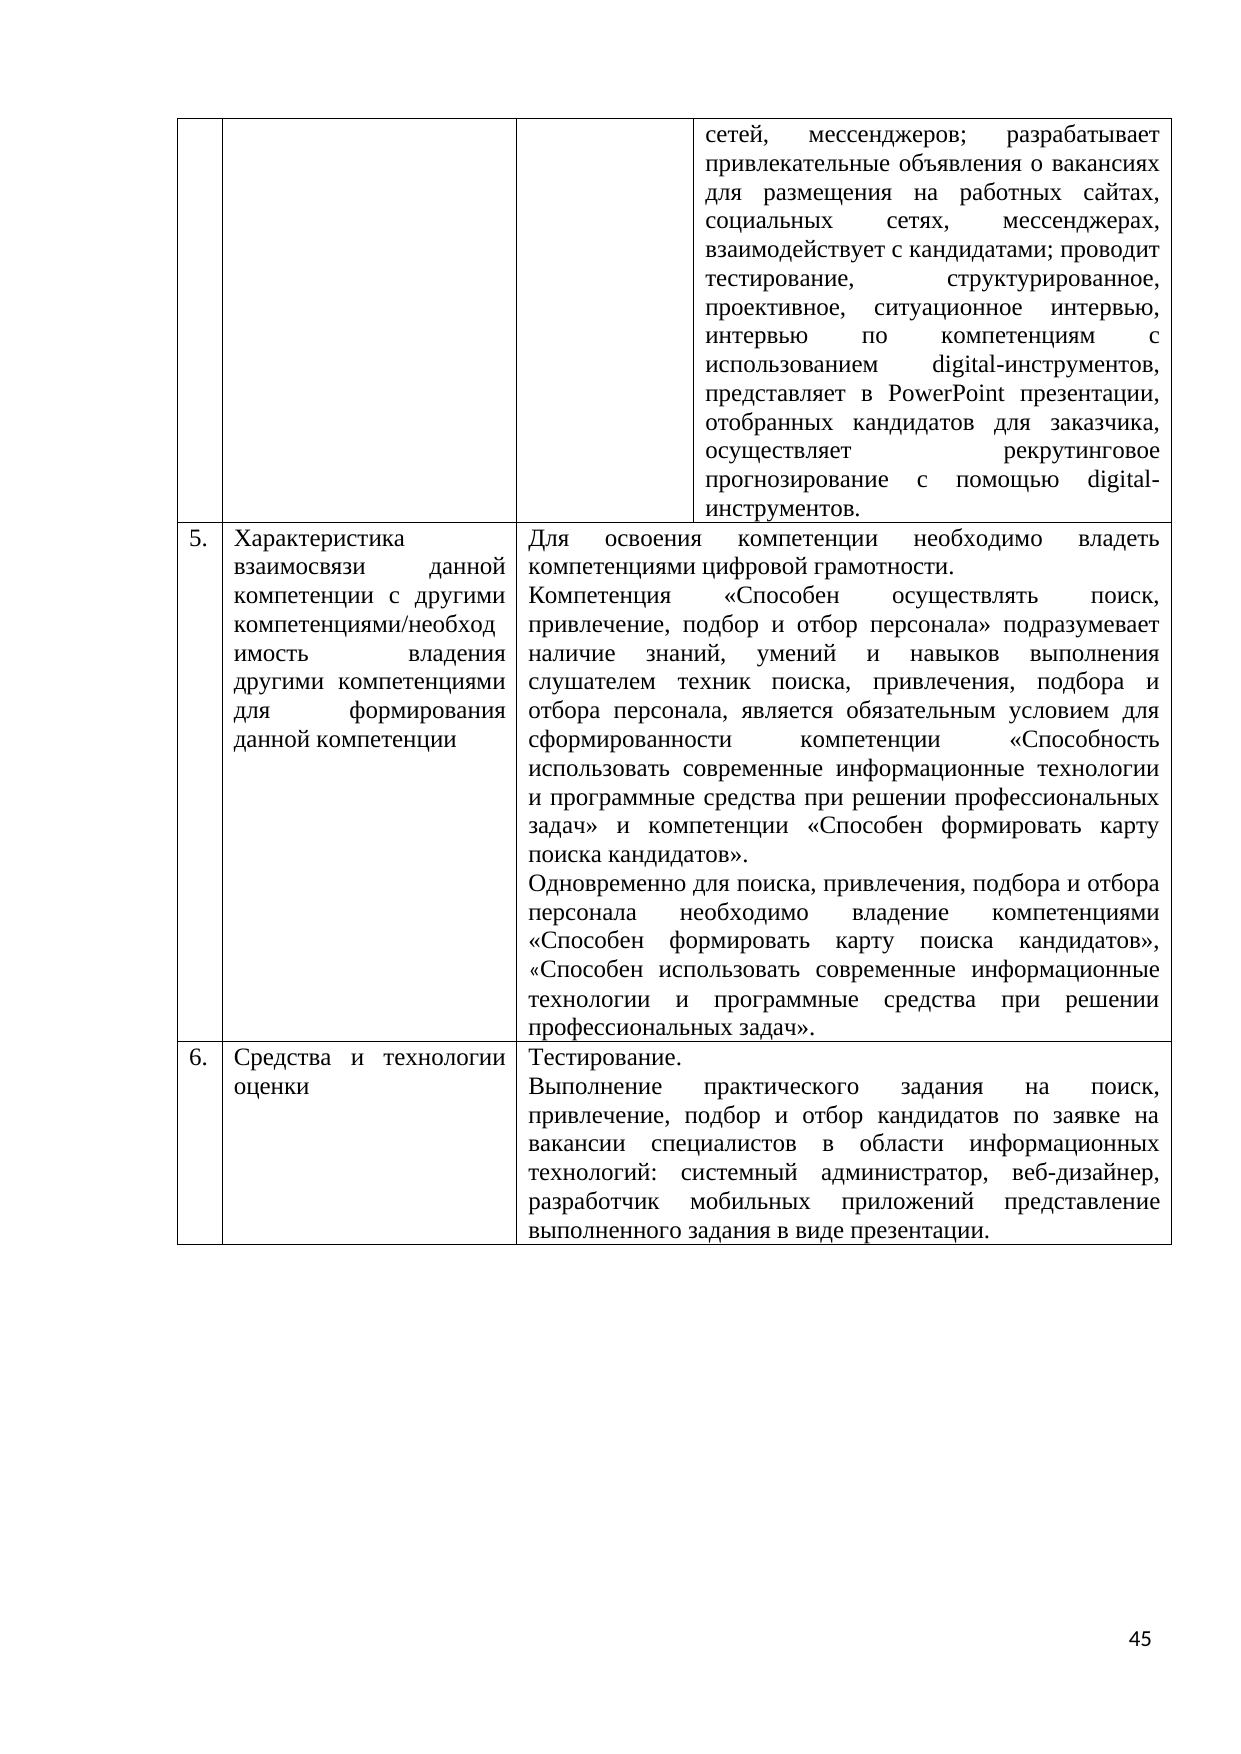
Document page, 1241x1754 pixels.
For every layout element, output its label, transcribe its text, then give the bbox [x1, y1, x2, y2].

table_cell Средства и технологии оценки [223, 1042, 516, 1244]
table_cell [223, 119, 516, 522]
table_cell Для освоения компетенции необходимо владеть компетенциями цифровой грамотности. Компетенция «Способен осуществлять поиск, привлечение, подбор и отбор персонала» подразумевает наличие знаний, умений и навыков выполнения слушателем техник поиска, привлечения, подбора и отбора персонала, является обязательным условием для сформированности компетенции «Способность использовать современные информационные технологии и программные средства при решении профессиональных задач» и компетенции «Способен формировать карту поиска кандидатов». Одновременно для поиска, привлечения, подбора и отбора персонала необходимо владение компетенциями «Способен формировать карту поиска кандидатов», «Способен использовать современные информационные технологии и программные средства при решении профессиональных задач». [517, 523, 1171, 1041]
table_cell Тестирование. Выполнение практического задания на поиск, привлечение, подбор и отбор кандидатов по заявке на вакансии специалистов в области информационных технологий: системный администратор, веб-дизайнер, разработчик мобильных приложений представление выполненного задания в виде презентации. [517, 1042, 1171, 1244]
table_cell 5. [178, 523, 222, 1041]
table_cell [694, 119, 1171, 522]
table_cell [517, 119, 693, 522]
table_cell 6. [178, 1042, 222, 1244]
table_cell Характеристика взаимосвязи данной компетенции с другими компетенциями/необходимость владения другими компетенциями для формирования данной компетенции [223, 523, 516, 1041]
table_cell [178, 119, 222, 522]
